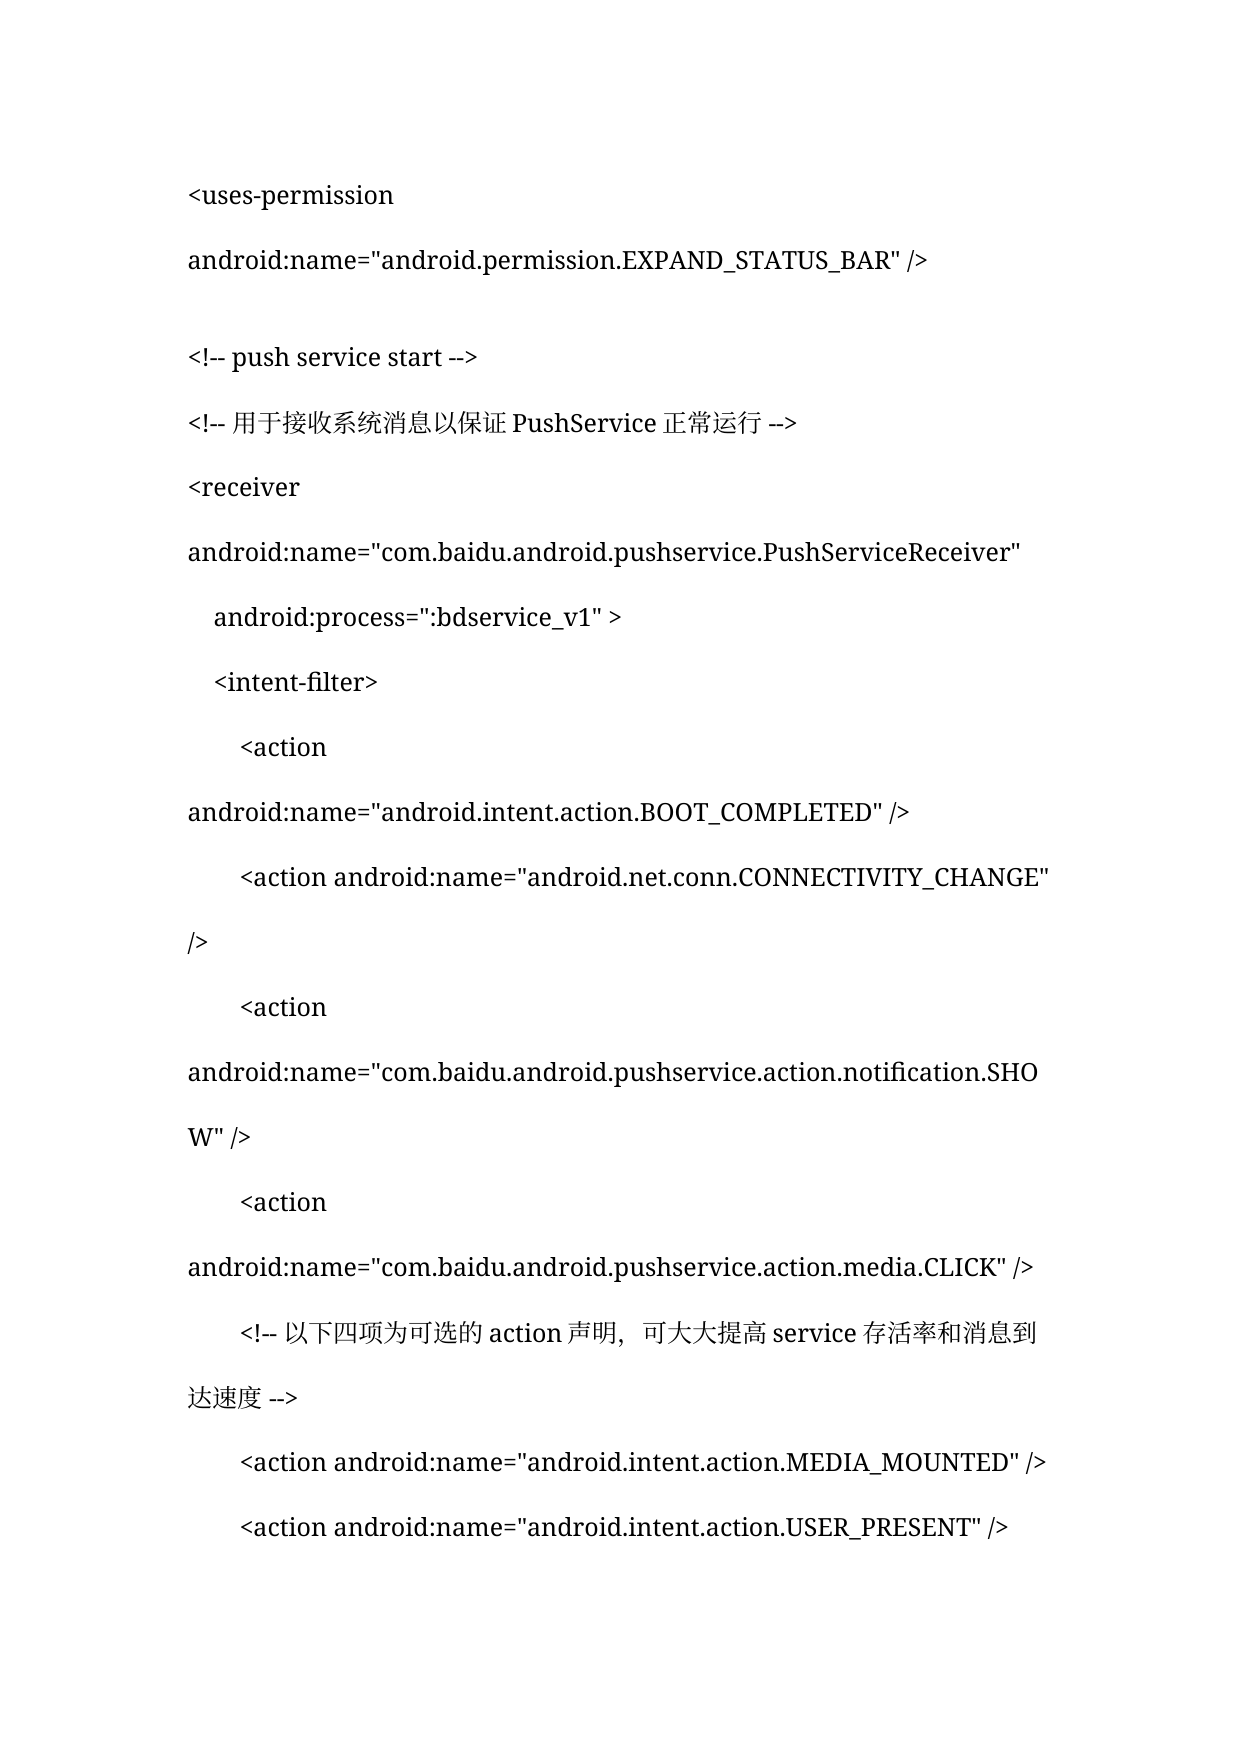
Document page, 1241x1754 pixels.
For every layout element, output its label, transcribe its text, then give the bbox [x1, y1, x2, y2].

text <!-- 以下四项为可选的action声明，可大大提高service存活率和消息到达速度 --> [187, 1299, 1053, 1429]
text <!-- 用于接收系统消息以保证PushService正常运行 --> [187, 389, 1053, 454]
text <intent-filter> [187, 649, 1053, 714]
text <action android:name="com.baidu.android.pushservice.action.notification.SHOW" /> [187, 974, 1053, 1169]
text <action android:name="android.net.conn.CONNECTIVITY_CHANGE" /> [187, 844, 1053, 974]
text <uses-permission android:name="android.permission.EXPAND_STATUS_BAR" /> [187, 162, 1053, 292]
text <action android:name="android.intent.action.MEDIA_MOUNTED" /> [187, 1429, 1053, 1494]
text <action android:name="android.intent.action.BOOT_COMPLETED" /> [187, 714, 1053, 844]
text android:process=":bdservice_v1" > [187, 584, 1053, 649]
text <!-- push service start --> [187, 324, 1053, 389]
text <action android:name="com.baidu.android.pushservice.action.media.CLICK" /> [187, 1169, 1053, 1299]
text <receiver android:name="com.baidu.android.pushservice.PushServiceReceiver" [187, 454, 1053, 584]
text <action android:name="android.intent.action.USER_PRESENT" /> [187, 1494, 1053, 1559]
